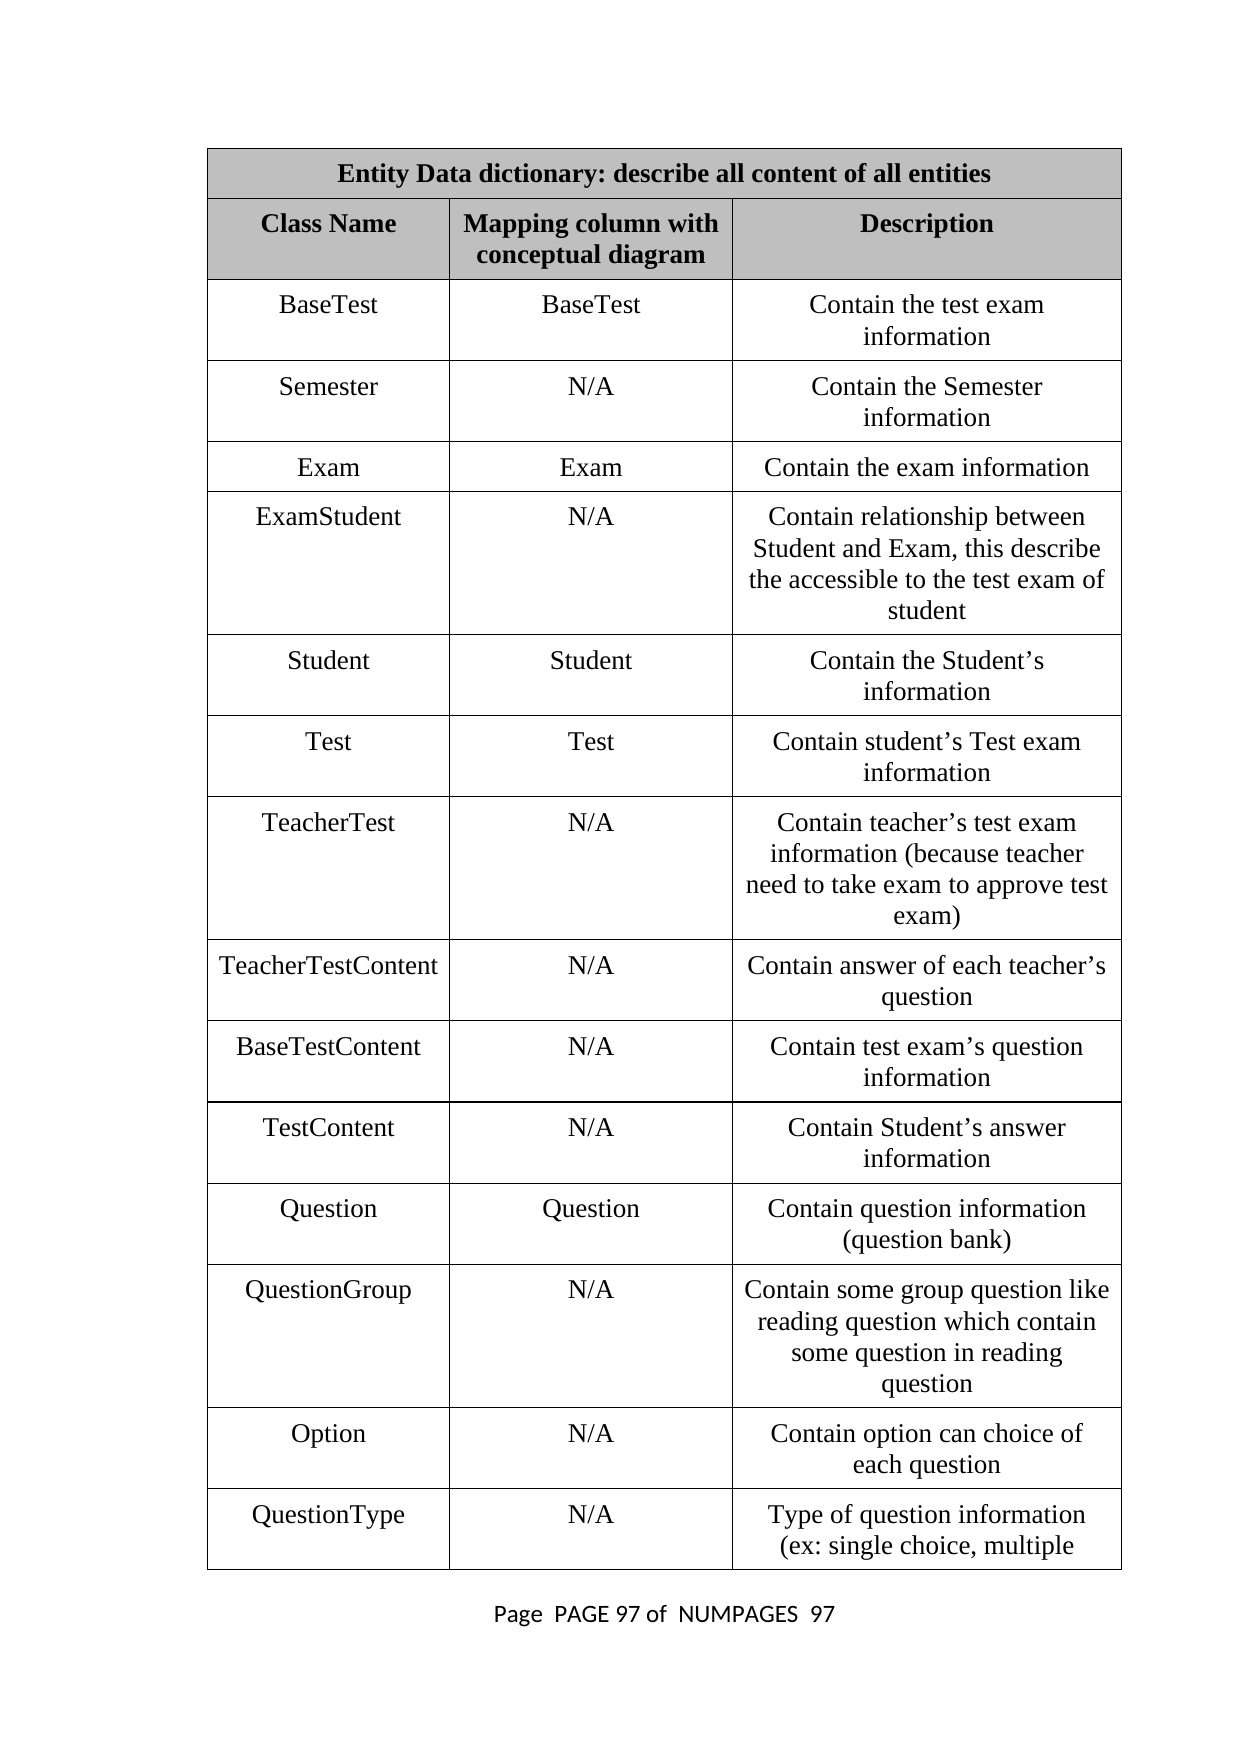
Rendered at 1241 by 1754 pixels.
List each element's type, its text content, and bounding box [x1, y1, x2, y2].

table_cell BaseTest [450, 280, 732, 360]
table_cell Contain option can choice of each question [733, 1408, 1121, 1488]
table_cell Contain the Student’s information [733, 635, 1121, 715]
table_cell ExamStudent [208, 492, 449, 634]
table_cell N/A [450, 1489, 732, 1569]
table_cell TeacherTest [208, 797, 449, 939]
table_cell Class Name [208, 199, 449, 279]
table_cell Contain teacher’s test exam information (because teacher need to take exam to approve test exam) [733, 797, 1121, 939]
table_cell Option [208, 1408, 449, 1488]
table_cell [733, 1489, 1121, 1569]
table_cell Test [208, 716, 449, 796]
table_cell Exam [450, 442, 732, 491]
table_cell Exam [208, 442, 449, 491]
table_cell QuestionGroup [208, 1265, 449, 1407]
table_cell QuestionType [208, 1489, 449, 1569]
table_cell N/A [450, 797, 732, 939]
table_cell Contain the Semester information [733, 361, 1121, 441]
table_cell N/A [450, 492, 732, 634]
table_cell N/A [450, 1265, 732, 1407]
table_cell BaseTestContent [208, 1021, 449, 1101]
table_cell N/A [450, 1408, 732, 1488]
table_cell Contain test exam’s question information [733, 1021, 1121, 1101]
table_cell N/A [450, 940, 732, 1020]
table_cell Contain relationship between Student and Exam, this describe the accessible to the test exam of student [733, 492, 1121, 634]
table_cell Student [208, 635, 449, 715]
table_cell Description [733, 199, 1121, 279]
table_cell N/A [450, 1021, 732, 1101]
table_cell Contain some group question like reading question which contain some question in reading question [733, 1265, 1121, 1407]
table_cell Contain Student’s answer information [733, 1103, 1121, 1182]
table_cell Contain question information (question bank) [733, 1184, 1121, 1263]
table_header Entity Data dictionary: describe all content of all entities [208, 149, 1121, 198]
table_cell Test [450, 716, 732, 796]
table_cell Contain the exam information [733, 442, 1121, 491]
table_cell Question [208, 1184, 449, 1263]
table_cell N/A [450, 1103, 732, 1182]
table_cell Student [450, 635, 732, 715]
table_cell Mapping column with conceptual diagram [450, 199, 732, 279]
table_cell Contain answer of each teacher’s question [733, 940, 1121, 1020]
table_cell BaseTest [208, 280, 449, 360]
table_cell TeacherTestContent [208, 940, 449, 1020]
table_cell TestContent [208, 1103, 449, 1182]
table_cell Semester [208, 361, 449, 441]
table_cell Contain the test exam information [733, 280, 1121, 360]
table_cell Contain student’s Test exam information [733, 716, 1121, 796]
table_cell N/A [450, 361, 732, 441]
table_cell Question [450, 1184, 732, 1263]
